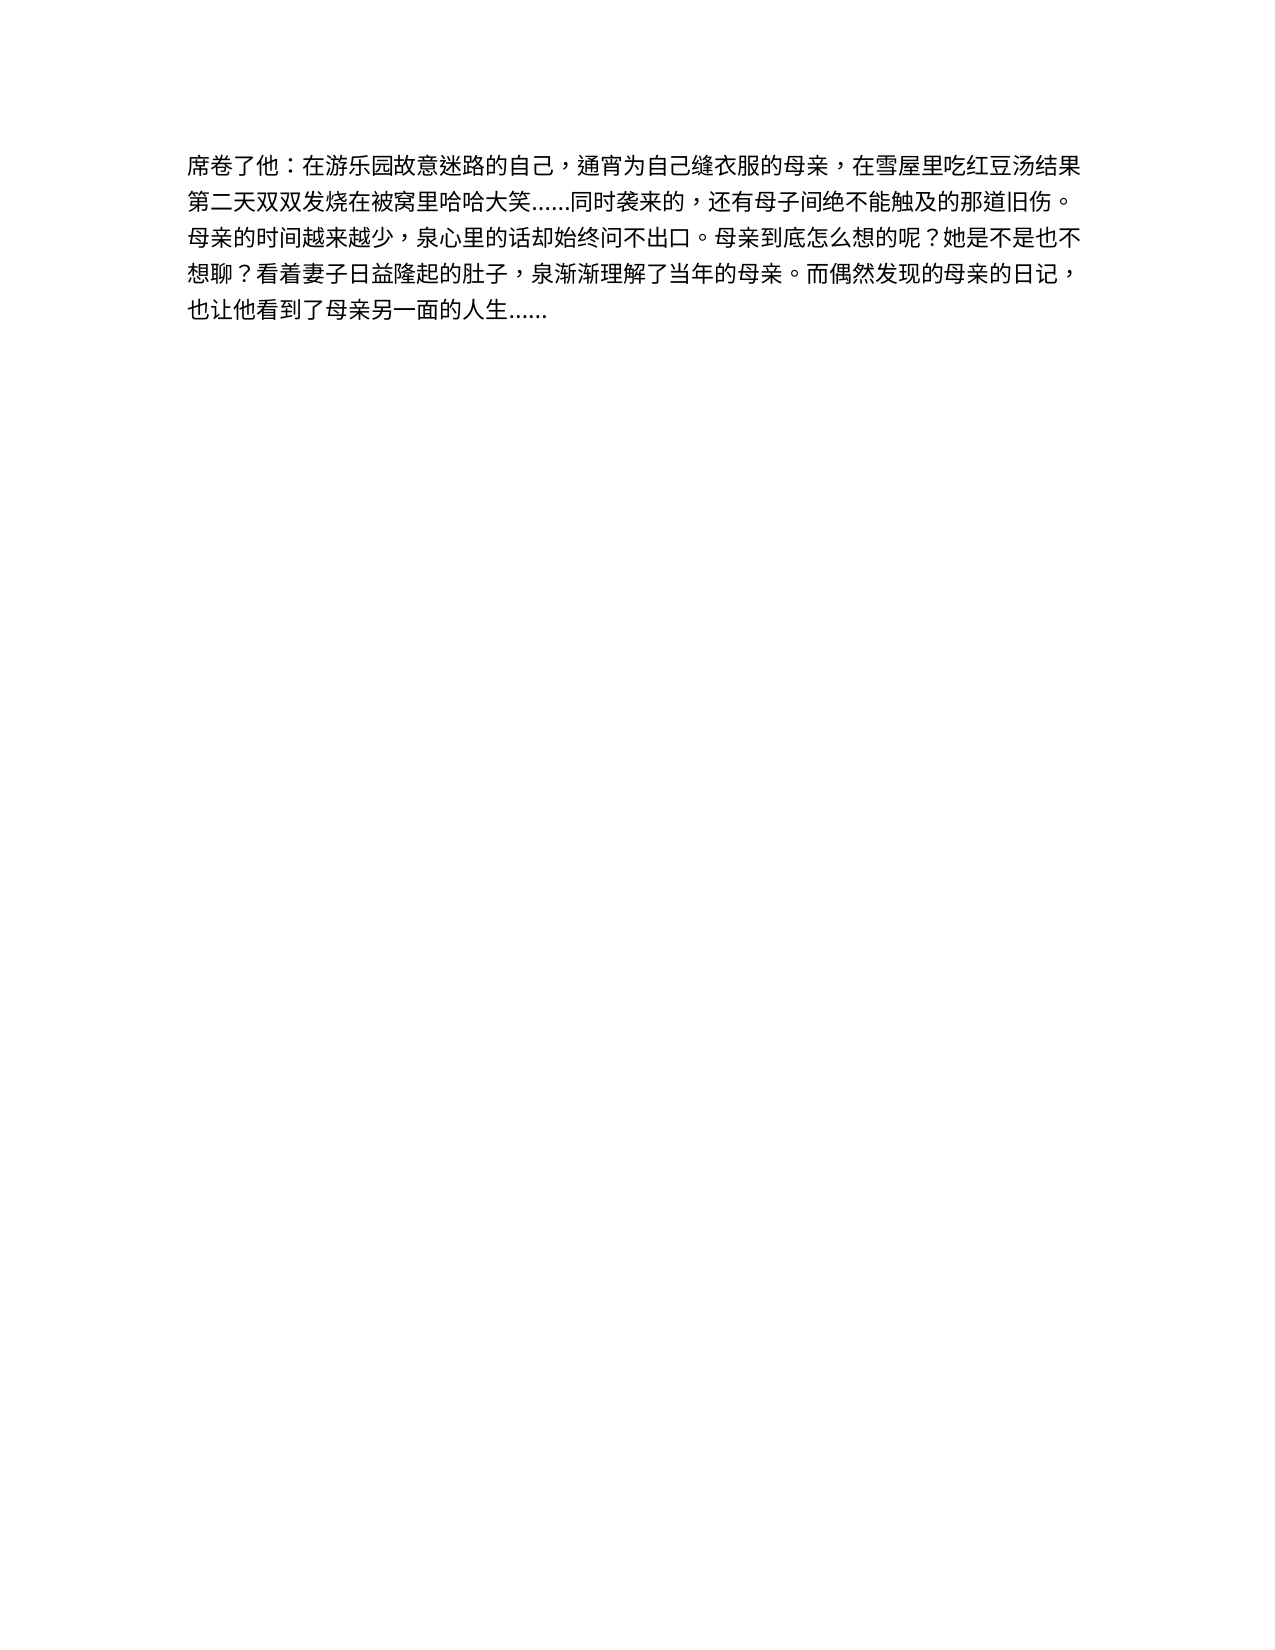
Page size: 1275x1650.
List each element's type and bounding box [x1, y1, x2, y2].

text [187, 150, 1087, 325]
